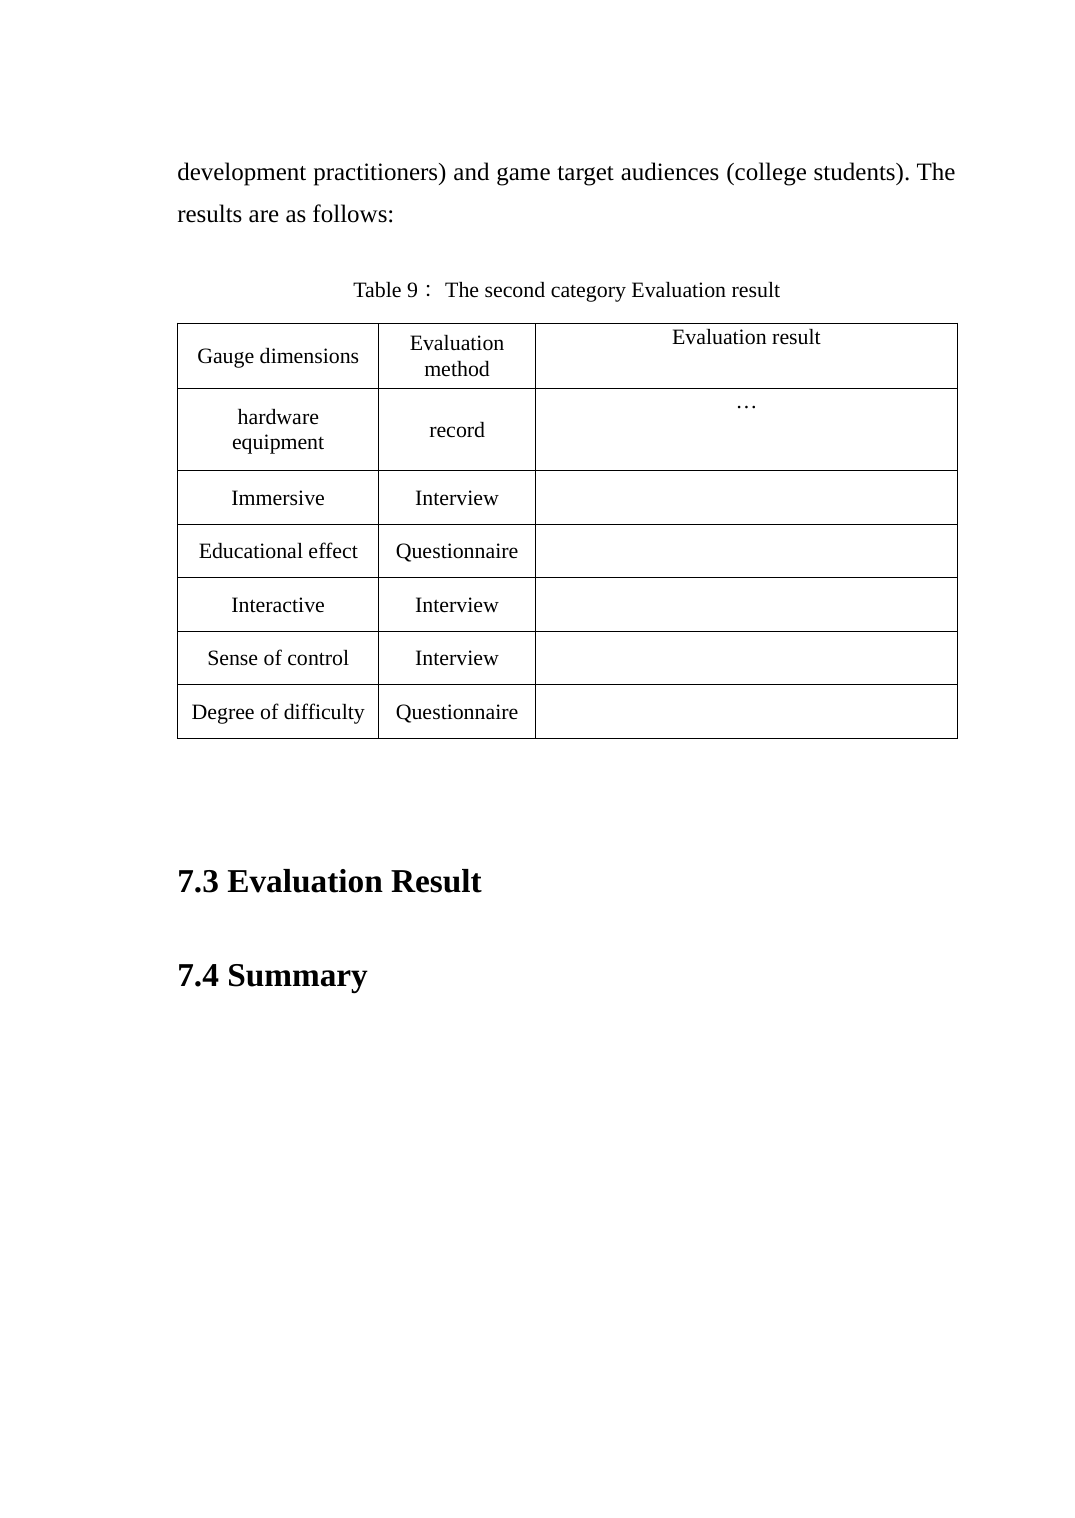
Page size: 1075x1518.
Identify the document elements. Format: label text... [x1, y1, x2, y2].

table_cell [536, 525, 957, 577]
table_cell [536, 471, 957, 524]
table_cell Questionnaire [379, 685, 535, 737]
table_cell hardware equipment [178, 389, 378, 470]
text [177, 147, 956, 230]
table_header Gauge dimensions [178, 324, 378, 387]
table_cell Educational effect [178, 525, 378, 577]
table_cell Interactive [178, 578, 378, 631]
table_cell Interview [379, 632, 535, 684]
text 7.3 Evaluation Result [177, 861, 956, 900]
table_cell [536, 685, 957, 737]
table_cell Degree of difficulty [178, 685, 378, 737]
table_cell … [536, 389, 957, 470]
table_header Evaluation method [379, 324, 535, 387]
text Table 9 ：The second category Evaluation result [177, 272, 956, 303]
text 7.4 Summary [177, 955, 956, 993]
table_cell record [379, 389, 535, 470]
table_cell [536, 578, 957, 631]
table_cell Interview [379, 471, 535, 524]
table_cell Immersive [178, 471, 378, 524]
table_cell [536, 632, 957, 684]
table_cell Interview [379, 578, 535, 631]
table_header Evaluation result [536, 324, 957, 387]
table_cell Sense of control [178, 632, 378, 684]
table_cell Questionnaire [379, 525, 535, 577]
